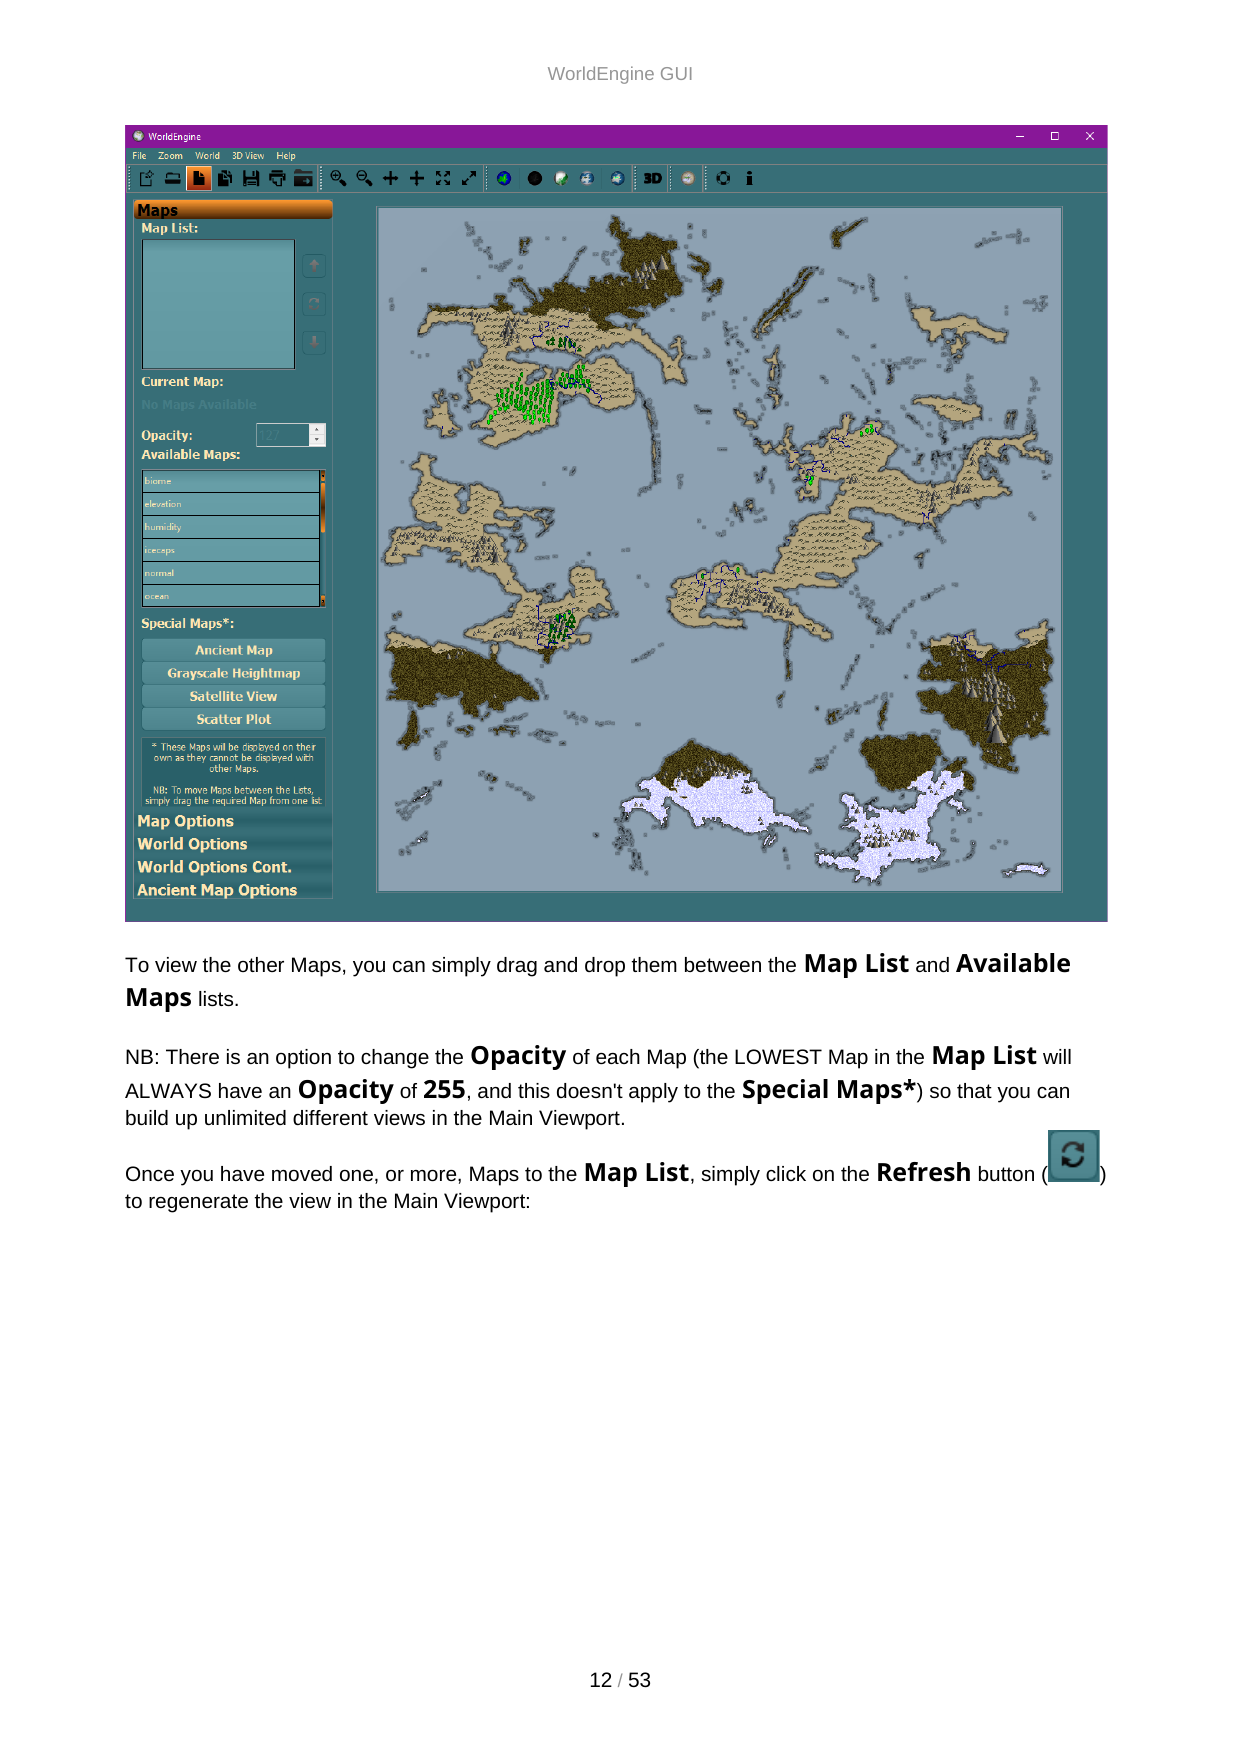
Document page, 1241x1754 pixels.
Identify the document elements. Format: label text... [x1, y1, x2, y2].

text NB: There is an option to change the Opacity of each Map (the LOWEST Map in the Map List will ALWAYS have an Opacity of 255, and this doesn't apply to the Special Maps*) so that you can build up unlimited different views in the Main Viewport. [125, 1038, 1115, 1130]
text Once you have moved one, or more, Maps to the Map List, simply click on the Refresh button () to regenerate the view in the Main Viewport: [125, 1130, 1115, 1213]
text To view the other Maps, you can simply drag and drop them between the Map List and Available Maps lists. [125, 946, 1115, 1014]
picture [1048, 1130, 1100, 1182]
picture [125, 125, 1108, 922]
